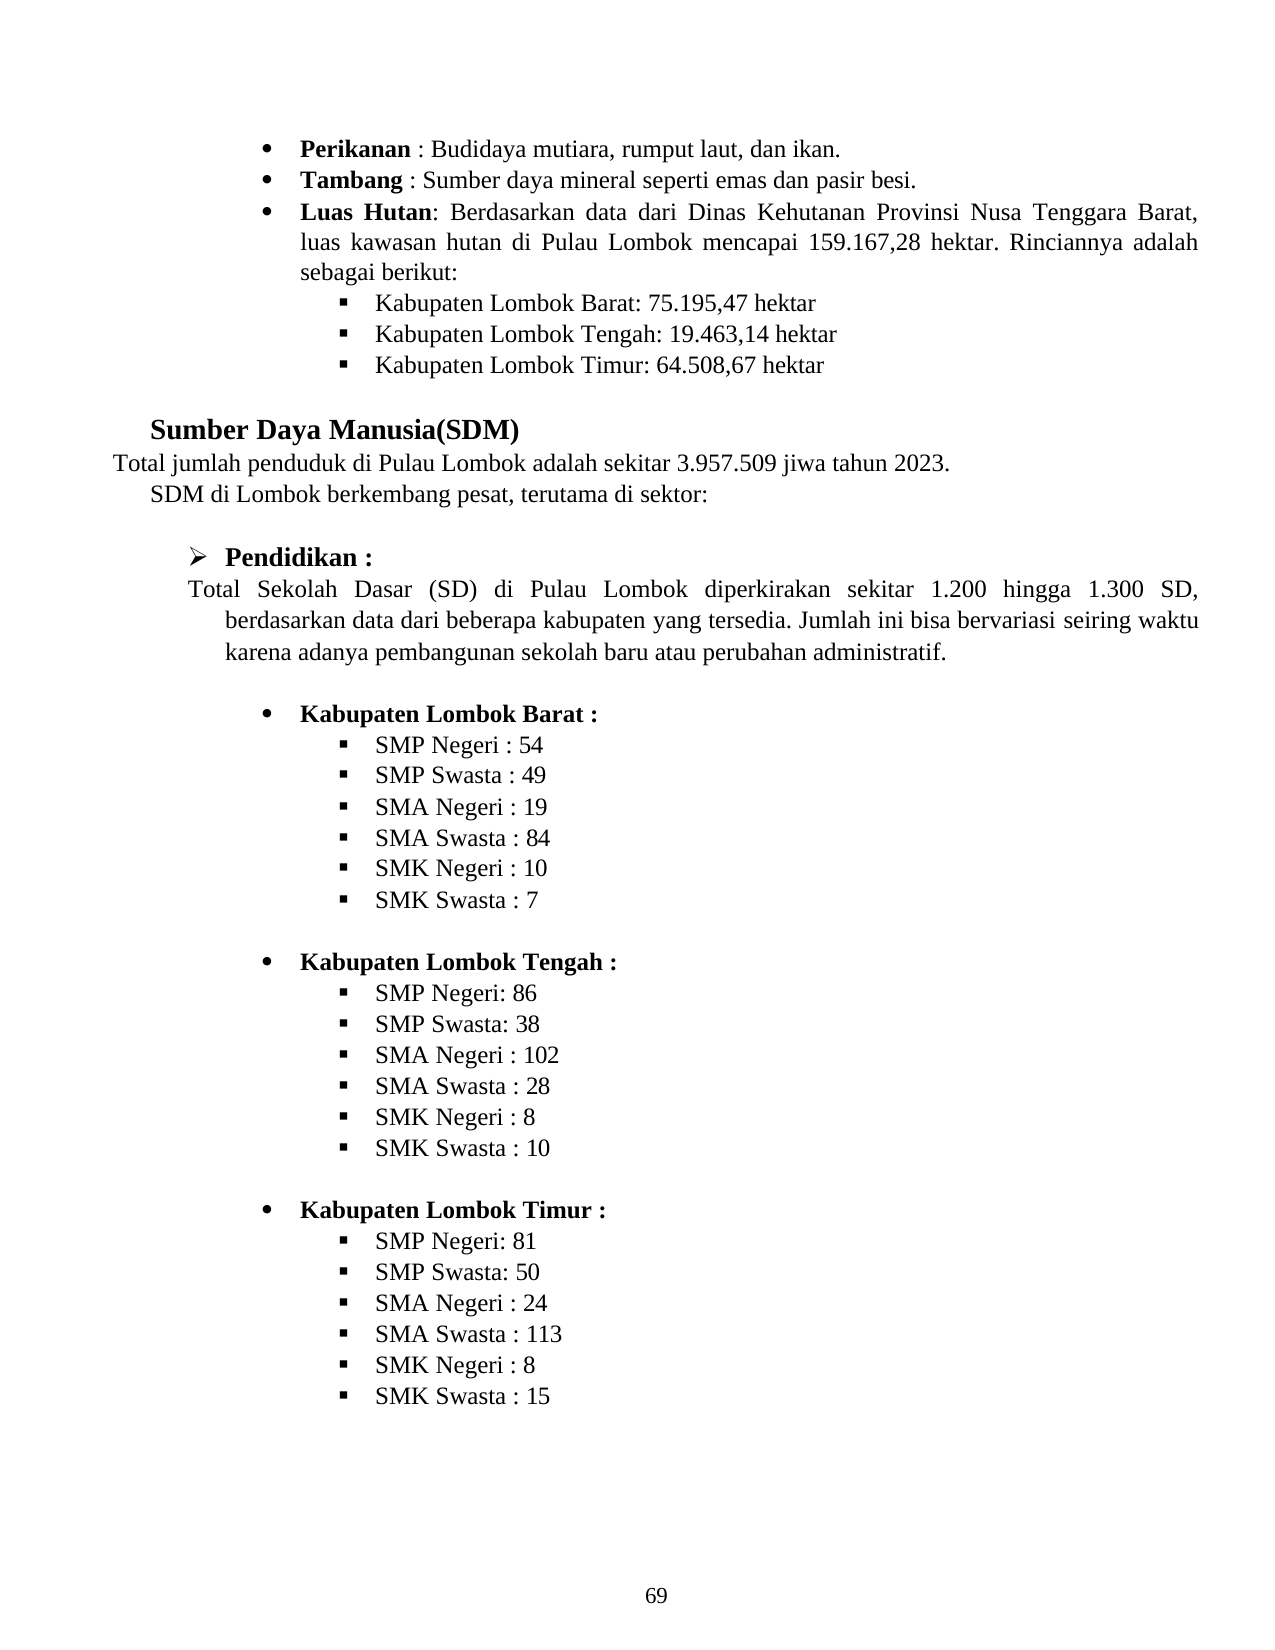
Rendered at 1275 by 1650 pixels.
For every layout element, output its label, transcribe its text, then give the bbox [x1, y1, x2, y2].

list SMK Swasta : 15 [338, 1381, 1237, 1410]
list SMA Negeri : 24 [338, 1288, 1237, 1316]
list Kabupaten Lombok Tengah: 19.463,14 hektar [338, 319, 1237, 348]
list SMA Negeri : 102 [338, 1040, 1237, 1069]
list SMP Swasta: 38 [338, 1009, 1237, 1037]
subtitle Pendidikan : [187, 541, 1237, 572]
list SMA Negeri : 19 [338, 792, 1237, 821]
list SMA Swasta : 84 [338, 823, 1237, 851]
list SMP Swasta : 49 [338, 761, 1237, 789]
text Total Sekolah Dasar (SD) di Pulau Lombok diperkirakan sekitar 1.200 hingga 1.300 SD, berdasarkan data dari beberapa kabupaten yang tersedia. Jumlah ini bisa bervariasi seiring waktu karena adanya pembangunan sekolah baru atau perubahan administratif. [188, 574, 1199, 665]
subtitle Kabupaten Lombok Barat : [263, 699, 1237, 728]
text Total jumlah penduduk di Pulau Lombok adalah sekitar 3.957.509 jiwa tahun 2023. SDM di Lombok berkembang pesat, terutama di sektor: [113, 448, 1006, 507]
list SMK Negeri : 8 [338, 1102, 1237, 1130]
subtitle Kabupaten Lombok Tengah : [263, 947, 1237, 976]
list SMA Swasta : 113 [338, 1319, 1237, 1348]
list Kabupaten Lombok Timur: 64.508,67 hektar [338, 350, 1237, 379]
list SMP Negeri : 54 [338, 730, 1237, 758]
list SMK Negeri : 10 [338, 853, 1237, 882]
list SMP Swasta: 50 [338, 1257, 1237, 1286]
list SMK Swasta : 7 [338, 885, 1237, 913]
list SMP Negeri: 86 [338, 978, 1237, 1007]
subtitle Sumber Daya Manusia(SDM) [150, 412, 1237, 446]
list Luas Hutan: Berdasarkan data dari Dinas Kehutanan Provinsi Nusa Tenggara Barat, luas kawasan hutan di Pulau Lombok mencapai 159.167,28 hektar. Rinciannya adalah sebagai berikut: [263, 197, 1198, 286]
list Tambang : Sumber daya mineral seperti emas dan pasir besi. [263, 166, 1237, 194]
list Perikanan : Budidaya mutiara, rumput laut, dan ikan. [263, 134, 1237, 163]
list SMP Negeri: 81 [338, 1226, 1237, 1255]
subtitle Kabupaten Lombok Timur : [263, 1195, 1237, 1224]
list SMA Swasta : 28 [338, 1071, 1237, 1099]
list SMK Negeri : 8 [338, 1350, 1237, 1378]
list SMK Swasta : 10 [338, 1133, 1237, 1162]
list Kabupaten Lombok Barat: 75.195,47 hektar [338, 288, 1237, 317]
